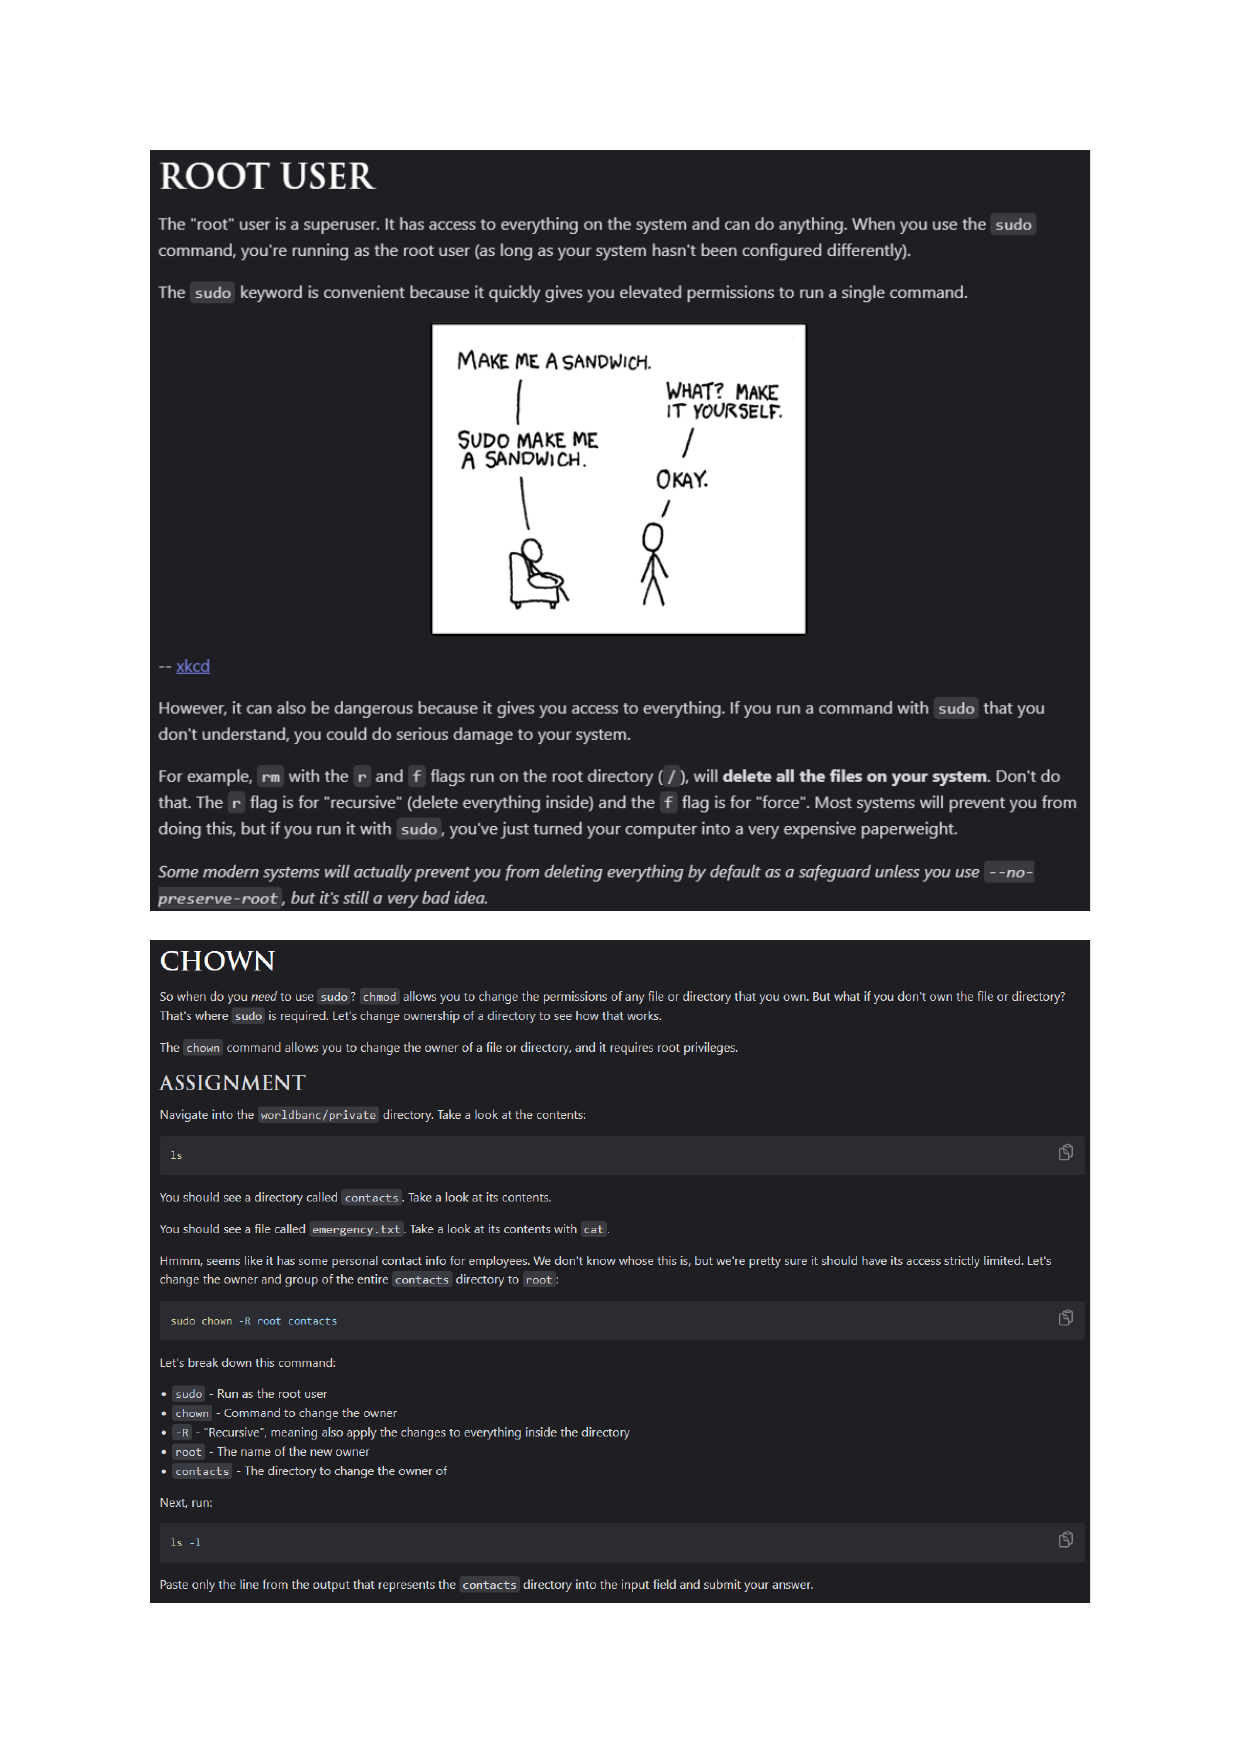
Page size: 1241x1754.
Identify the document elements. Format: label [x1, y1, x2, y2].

picture [150, 940, 1091, 1603]
picture [150, 150, 1091, 911]
